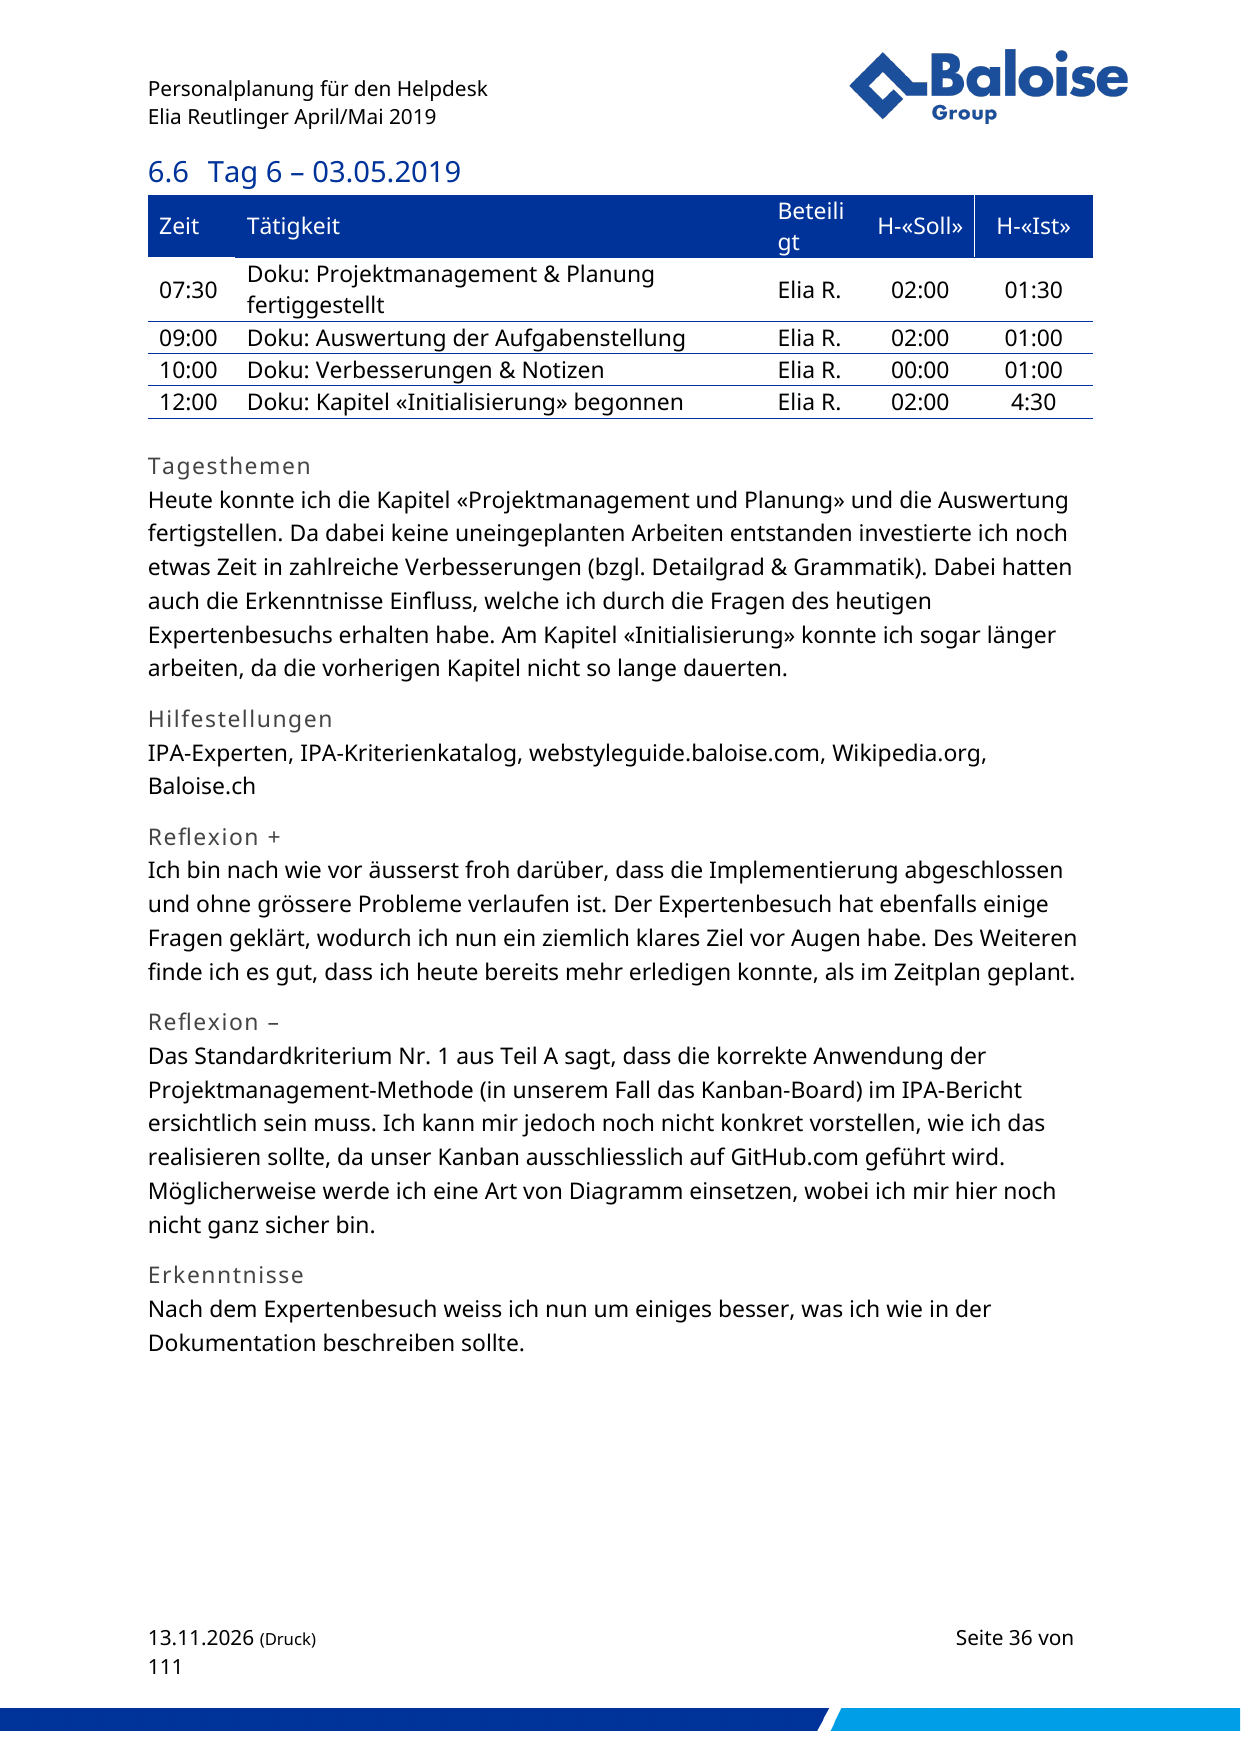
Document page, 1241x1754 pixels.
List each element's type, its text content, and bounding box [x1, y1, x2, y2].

table_cell Elia R. [766, 322, 866, 353]
table_cell 10:00 [148, 354, 235, 385]
table_cell 01:00 [975, 354, 1093, 385]
table_cell 02:00 [866, 386, 974, 417]
table_header H-«Soll» [866, 195, 974, 257]
picture [0, 1708, 1241, 1733]
table_cell Doku: Projektmanagement & Planung fertiggestellt [235, 258, 766, 321]
picture [849, 49, 1128, 124]
table_header Tätigkeit [235, 195, 766, 257]
table_cell Elia R. [766, 354, 866, 385]
text Nach dem Expertenbesuch weiss ich nun um einiges besser, was ich wie in der Dokumentation beschreiben sollte. [148, 1293, 1093, 1358]
subtitle Hilfestellungen [148, 703, 1093, 734]
table_cell 02:00 [866, 322, 974, 353]
table_cell Doku: Verbesserungen & Notizen [235, 354, 766, 385]
table_cell 01:00 [975, 322, 1093, 353]
text IPA-Experten, IPA-Kriterienkatalog, webstyleguide.baloise.com, Wikipedia.org, Baloise.ch [148, 736, 1093, 801]
text Heute konnte ich die Kapitel «Projektmanagement und Planung» und die Auswertung fertigstellen. Da dabei keine uneingeplanten Arbeiten entstanden investierte ich noch etwas Zeit in zahlreiche Verbesserungen (bzgl. Detailgrad & Grammatik). Dabei hatten auch die Erkenntnisse Einfluss, welche ich durch die Fragen des heutigen Expertenbesuchs erhalten habe. Am Kapitel «Initialisierung» konnte ich sogar länger arbeiten, da die vorherigen Kapitel nicht so lange dauerten. [148, 483, 1093, 683]
table_header Beteiligt [766, 195, 866, 257]
text Ich bin nach wie vor äusserst froh darüber, dass die Implementierung abgeschlossen und ohne grössere Probleme verlaufen ist. Der Expertenbesuch hat ebenfalls einige Fragen geklärt, wodurch ich nun ein ziemlich klares Ziel vor Augen habe. Des Weiteren finde ich es gut, dass ich heute bereits mehr erledigen konnte, als im Zeitplan geplant. [148, 854, 1093, 987]
subtitle Reflexion + [148, 821, 1093, 852]
table_cell Doku: Auswertung der Aufgabenstellung [235, 322, 766, 353]
table_cell 01:30 [975, 258, 1093, 321]
subtitle Reflexion – [148, 1006, 1093, 1037]
table_cell 02:00 [866, 258, 974, 321]
table_cell 09:00 [148, 322, 235, 353]
table_header H-«Ist» [975, 195, 1093, 257]
table_cell 4:30 [975, 386, 1093, 417]
subtitle Erkenntnisse [148, 1259, 1093, 1290]
table_cell Elia R. [766, 386, 866, 417]
subtitle Tagesthemen [148, 450, 1093, 481]
table_cell 00:00 [866, 354, 974, 385]
table_header Zeit [148, 195, 235, 257]
table_cell 07:30 [148, 257, 235, 321]
table_cell 12:00 [148, 386, 235, 417]
text Das Standardkriterium Nr. 1 aus Teil A sagt, dass die korrekte Anwendung der Projektmanagement-Methode (in unserem Fall das Kanban-Board) im IPA-Bericht ersichtlich sein muss. Ich kann mir jedoch noch nicht konkret vorstellen, wie ich das realisieren sollte, da unser Kanban ausschliesslich auf GitHub.com geführt wird. Möglicherweise werde ich eine Art von Diagramm einsetzen, wobei ich mir hier noch nicht ganz sicher bin. [148, 1040, 1093, 1240]
subtitle Tag 6 – 03.05.2019 [148, 152, 1093, 191]
table_cell Elia R. [766, 258, 866, 321]
table_cell Doku: Kapitel «Initialisierung» begonnen [235, 386, 766, 417]
